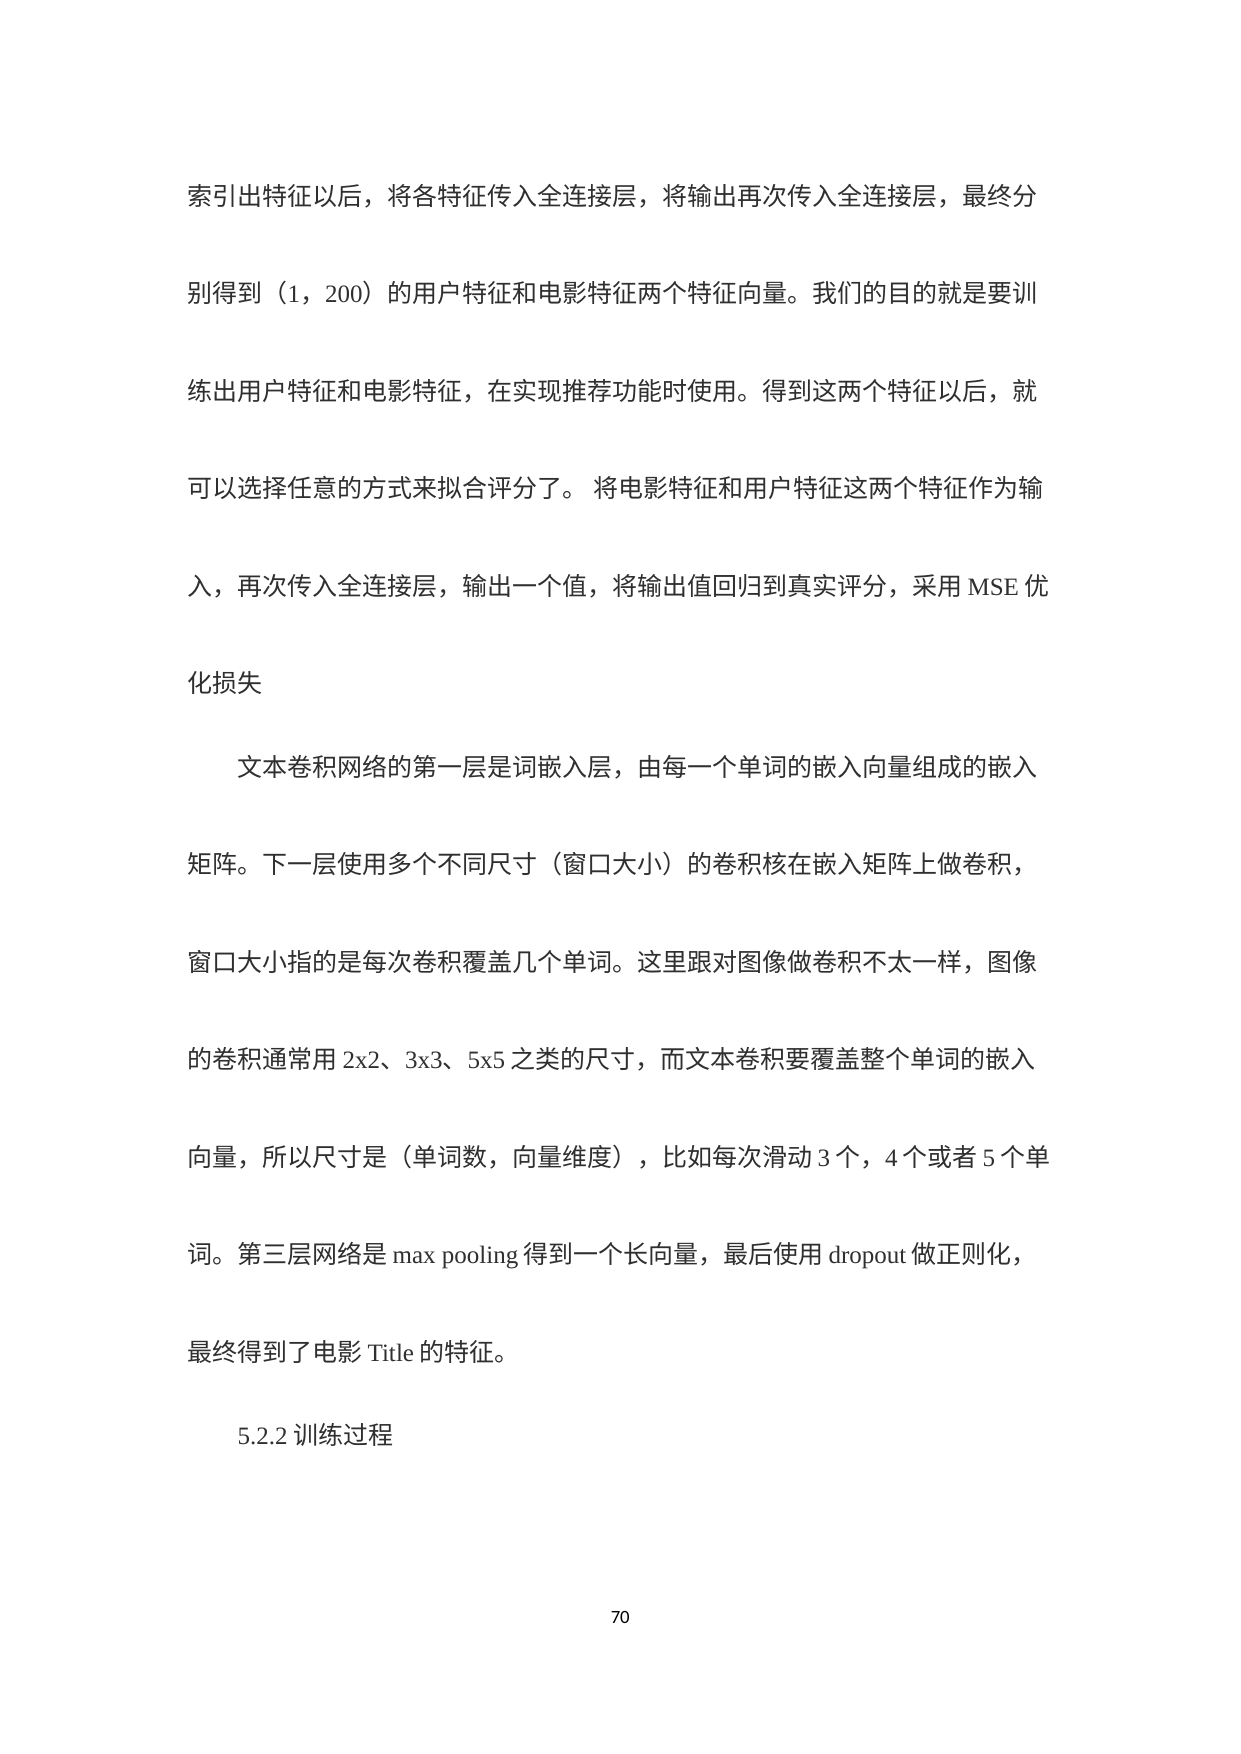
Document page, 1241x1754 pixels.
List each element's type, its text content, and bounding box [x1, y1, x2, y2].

text 文本卷积网络的第一层是词嵌入层，由每一个单词的嵌入向量组成的嵌入矩阵。下一层使用多个不同尺寸（窗口大小）的卷积核在嵌入矩阵上做卷积，窗口大小指的是每次卷积覆盖几个单词。这里跟对图像做卷积不太一样，图像的卷积通常用2x2、3x3、5x5之类的尺寸，而文本卷积要覆盖整个单词的嵌入向量，所以尺寸是（单词数，向量维度），比如每次滑动3个，4个或者5个单词。第三层网络是max pooling得到一个长向量，最后使用dropout做正则化，最终得到了电影Title的特征。 [187, 733, 1053, 1383]
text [187, 162, 1053, 714]
text 5.2.2 训练过程 [187, 1401, 1053, 1466]
